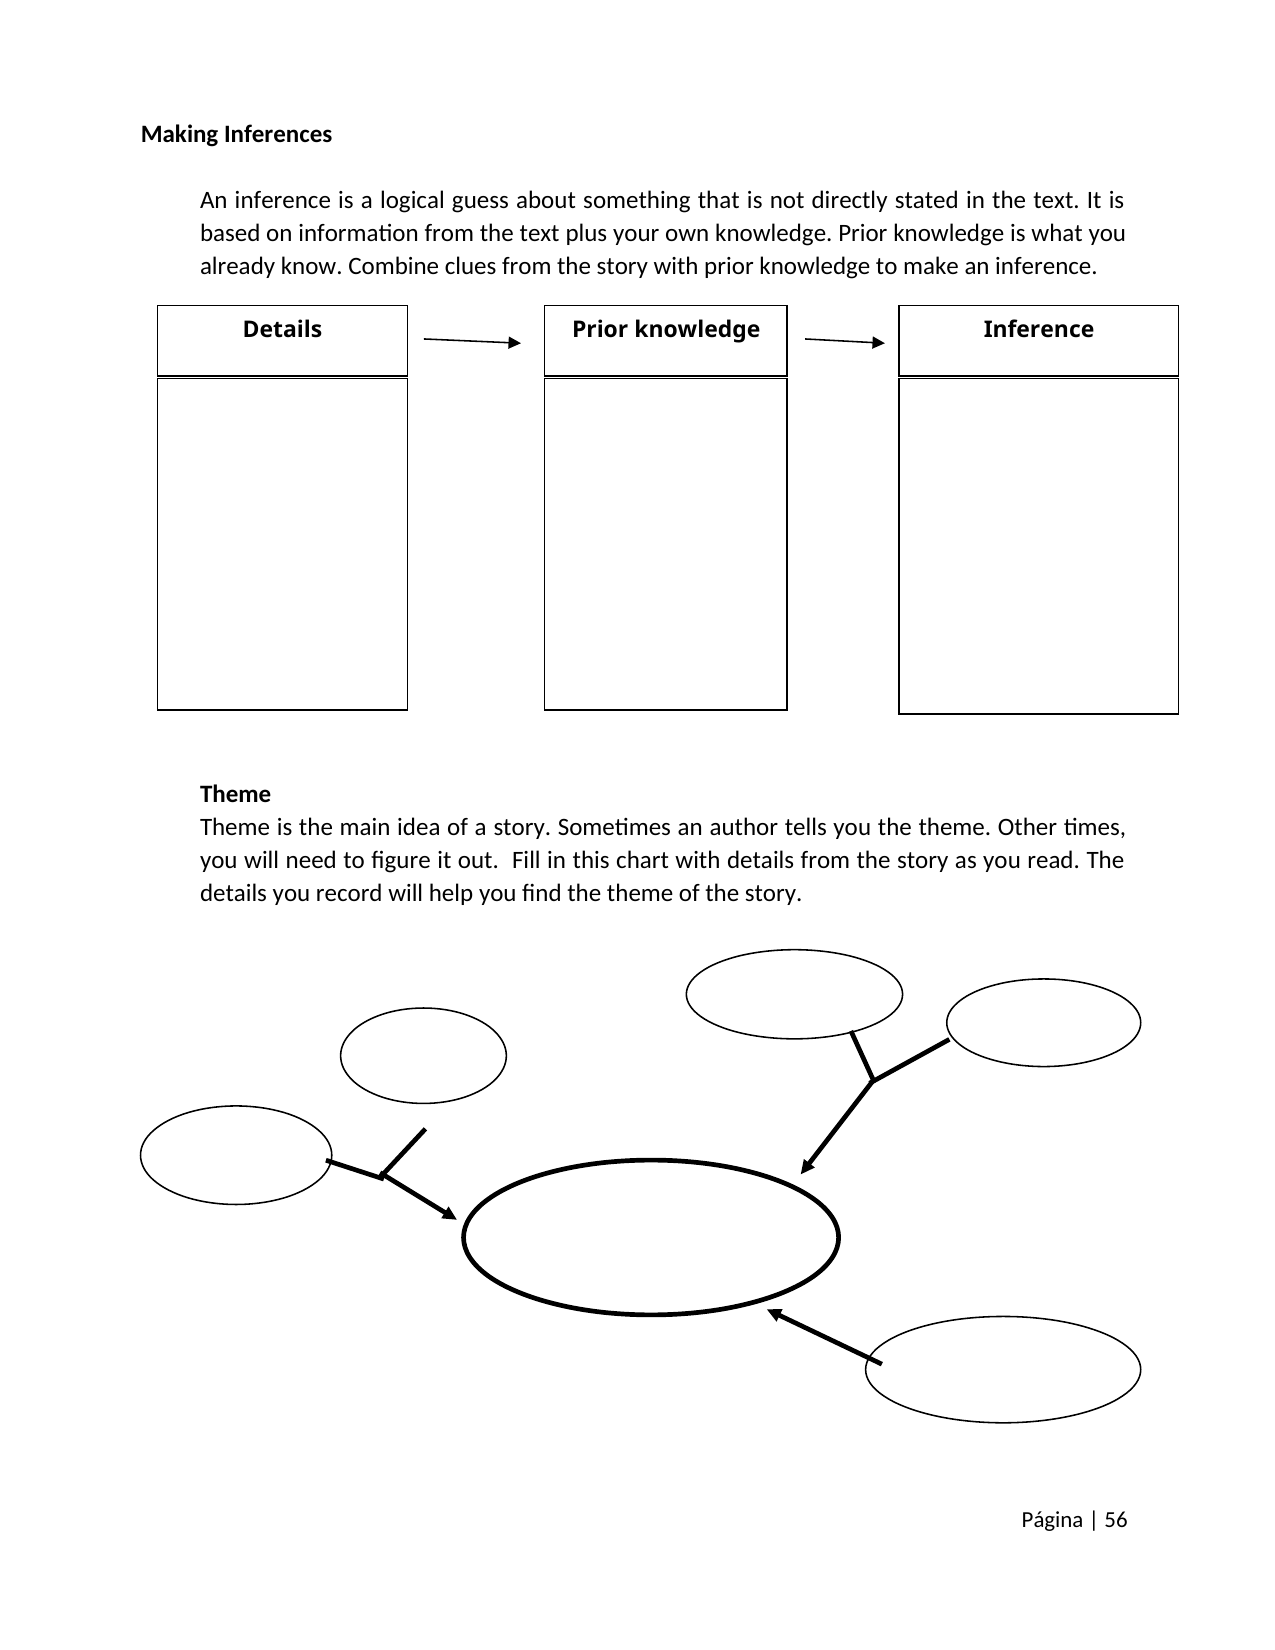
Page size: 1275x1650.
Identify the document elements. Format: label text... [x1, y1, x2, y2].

text Theme [200, 778, 1127, 809]
text Making Inferences [141, 118, 1127, 149]
text Theme is the main idea of a story. Sometimes an author tells you the theme. Other times, you will need to figure it out. Fill in this chart with details from the story as you read. The details you record will help you find the theme of the story. [200, 811, 1127, 908]
text An inference is a logical guess about something that is not directly stated in the text. It is based on information from the text plus your own knowledge. Prior knowledge is what you already know. Combine clues from the story with prior knowledge to make an inference. [200, 184, 1127, 280]
